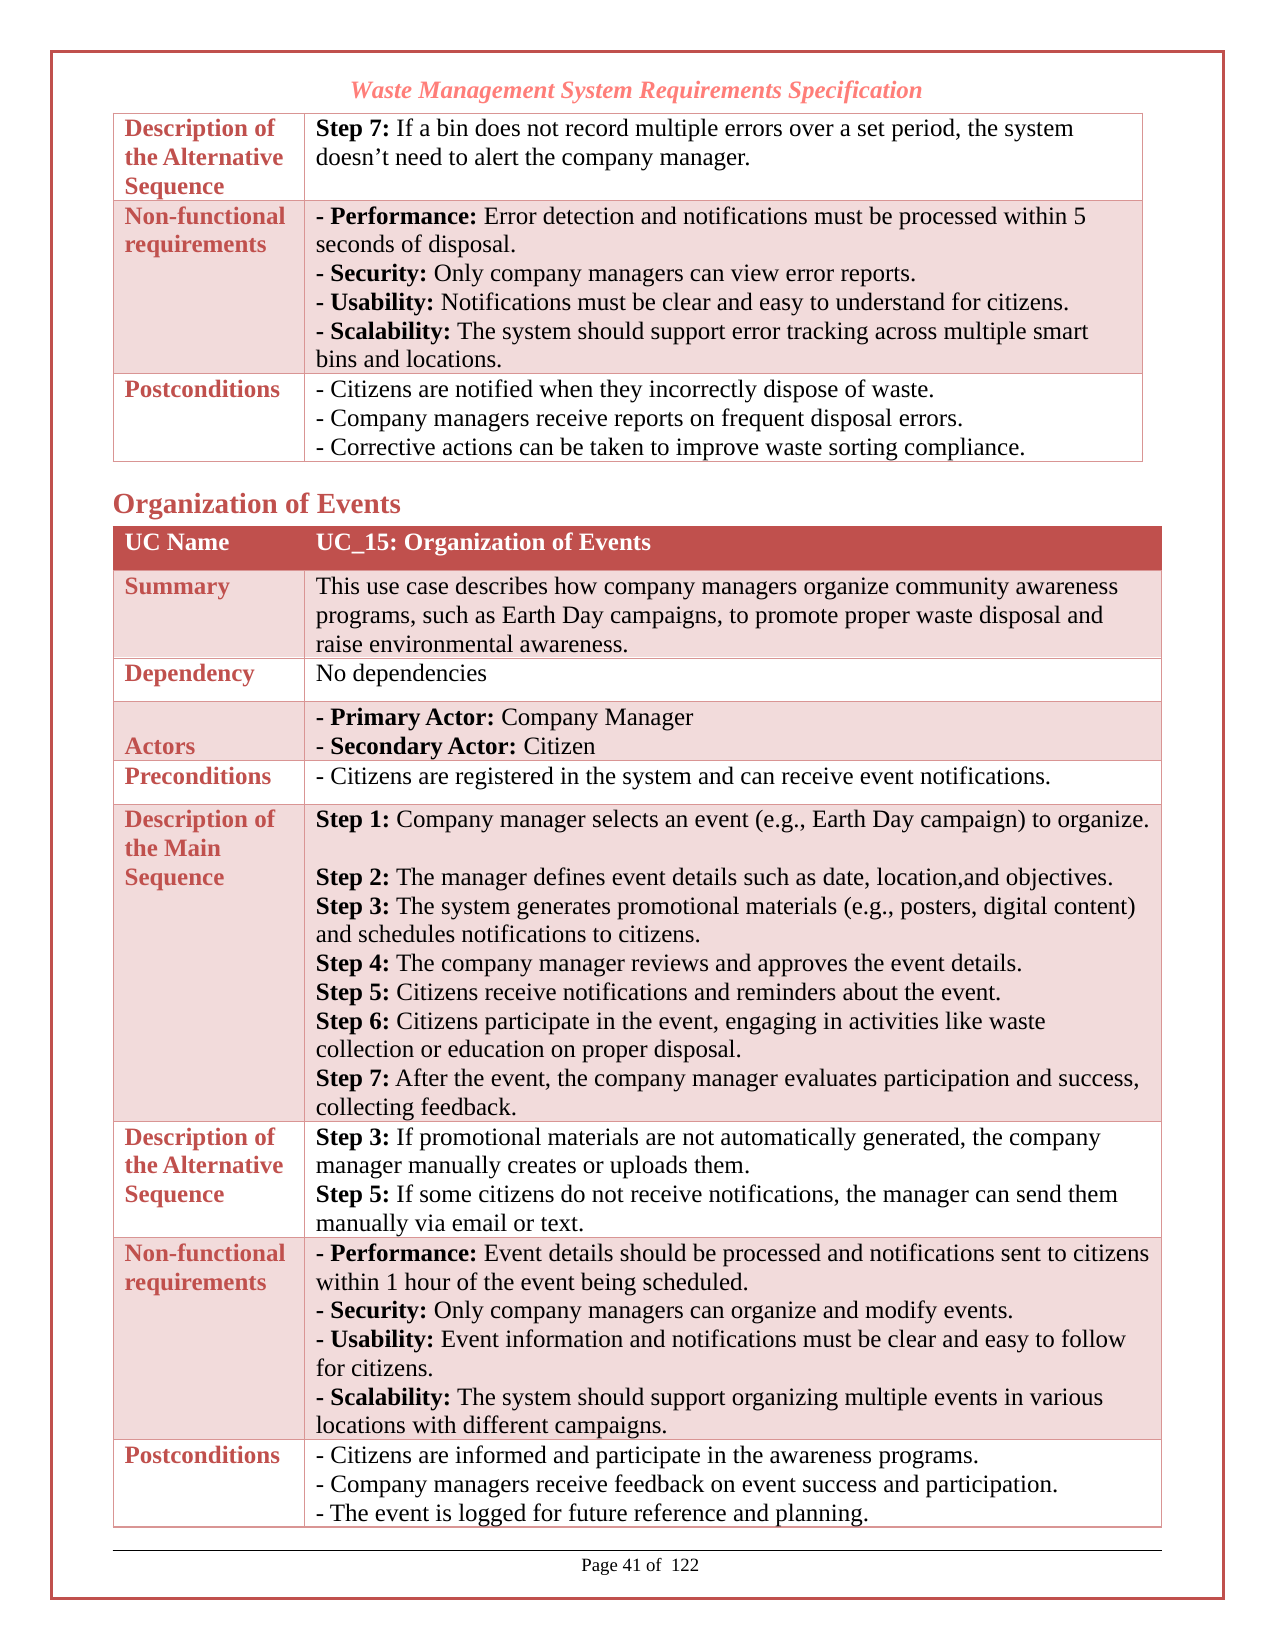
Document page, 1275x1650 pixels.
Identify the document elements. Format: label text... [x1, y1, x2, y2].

table_cell Description of the Alternative Sequence [114, 1122, 304, 1237]
table_cell Step 3: If promotional materials are not automatically generated, the company manager manually creates or uploads them. Step 5: If some citizens do not receive notifications, the manager can send them manually via email or text. [305, 1122, 1161, 1237]
table_cell Summary [114, 571, 304, 657]
table_cell Step 1: Company manager selects an event (e.g., Earth Day campaign) to organize. Step 2: The manager defines event details such as date, location,and objectives. Step 3: The system generates promotional materials (e.g., posters, digital content) and schedules notifications to citizens. Step 4: The company manager reviews and approves the event details. Step 5: Citizens receive notifications and reminders about the event. Step 6: Citizens participate in the event, engaging in activities like waste collection or education on proper disposal. Step 7: After the event, the company manager evaluates participation and success, collecting feedback. [305, 805, 1161, 1121]
table_cell - Performance: Event details should be processed and notifications sent to citizens within 1 hour of the event being scheduled. - Security: Only company managers can organize and modify events. - Usability: Event information and notifications must be clear and easy to follow for citizens. - Scalability: The system should support organizing multiple events in various locations with different campaigns. [305, 1238, 1161, 1439]
table_cell Step 7: If a bin does not record multiple errors over a set period, the system doesn’t need to alert the company manager. [305, 114, 1142, 200]
text Organization of Events [112, 487, 1162, 520]
table_cell - Citizens are registered in the system and can receive event notifications. [305, 761, 1161, 803]
table_cell Dependency [114, 659, 304, 701]
table_cell - Performance: Error detection and notifications must be processed within 5 seconds of disposal. - Security: Only company managers can view error reports. - Usability: Notifications must be clear and easy to understand for citizens. - Scalability: The system should support error tracking across multiple smart bins and locations. [305, 201, 1142, 373]
table_cell No dependencies [305, 659, 1161, 701]
table_cell Actors [114, 702, 304, 760]
table_cell This use case describes how company managers organize community awareness programs, such as Earth Day campaigns, to promote proper waste disposal and raise environmental awareness. [305, 571, 1161, 657]
table_cell Postconditions [114, 374, 304, 461]
table_cell Postconditions [114, 1440, 304, 1526]
table_cell - Citizens are notified when they incorrectly dispose of waste. - Company managers receive reports on frequent disposal errors. - Corrective actions can be taken to improve waste sorting compliance. [305, 374, 1142, 461]
table_cell - Primary Actor: Company Manager - Secondary Actor: Citizen [305, 702, 1161, 760]
table_cell Description of the Main Sequence [114, 805, 304, 1121]
table_cell Non-functional requirements [114, 201, 304, 373]
table_cell Description of the Alternative Sequence [114, 114, 304, 200]
table_cell - Citizens are informed and participate in the awareness programs. - Company managers receive feedback on event success and participation. - The event is logged for future reference and planning. [305, 1440, 1161, 1526]
table_cell Non-functional requirements [114, 1238, 304, 1439]
table_header UC_15: Organization of Events [305, 528, 1161, 570]
table_header UC Name [114, 528, 304, 570]
table_cell Preconditions [114, 761, 304, 803]
